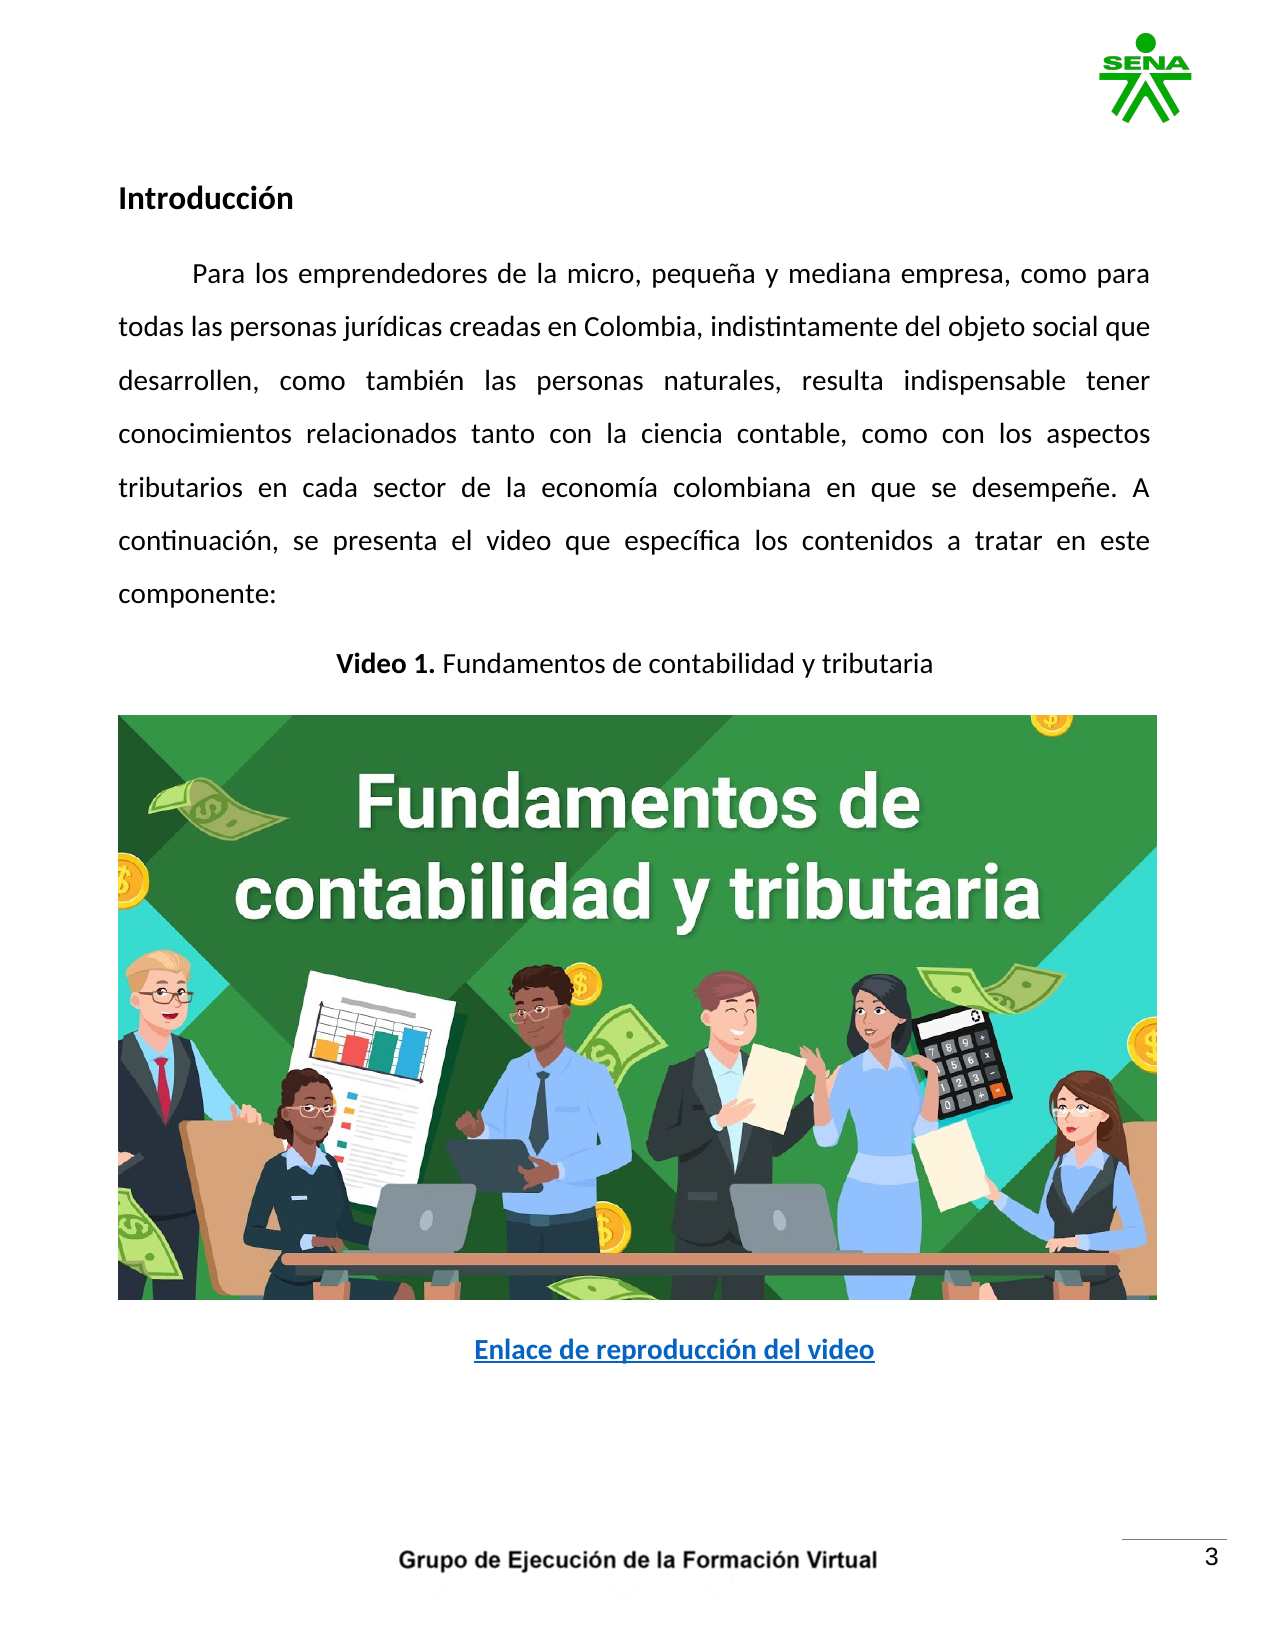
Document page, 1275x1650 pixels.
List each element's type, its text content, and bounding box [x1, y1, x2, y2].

picture [118, 715, 1157, 1300]
picture [1099, 33, 1192, 123]
text Introducción [118, 177, 1157, 218]
picture [0, 1500, 1275, 1611]
text Video 1. Fundamentos de contabilidad y tributaria [118, 646, 1152, 681]
text Enlace de reproducción del video [118, 1331, 1157, 1367]
text Para los emprendedores de la micro, pequeña y mediana empresa, como para todas las personas jurídicas creadas en Colombia, indistintamente del objeto social que desarrollen, como también las personas naturales, resulta indispensable tener conocimientos relacionados tanto con la ciencia contable, como con los aspectos tributarios en cada sector de la economía colombiana en que se desempeñe. A continuación, se presenta el video que específica los contenidos a tratar en este componente: [118, 255, 1152, 611]
